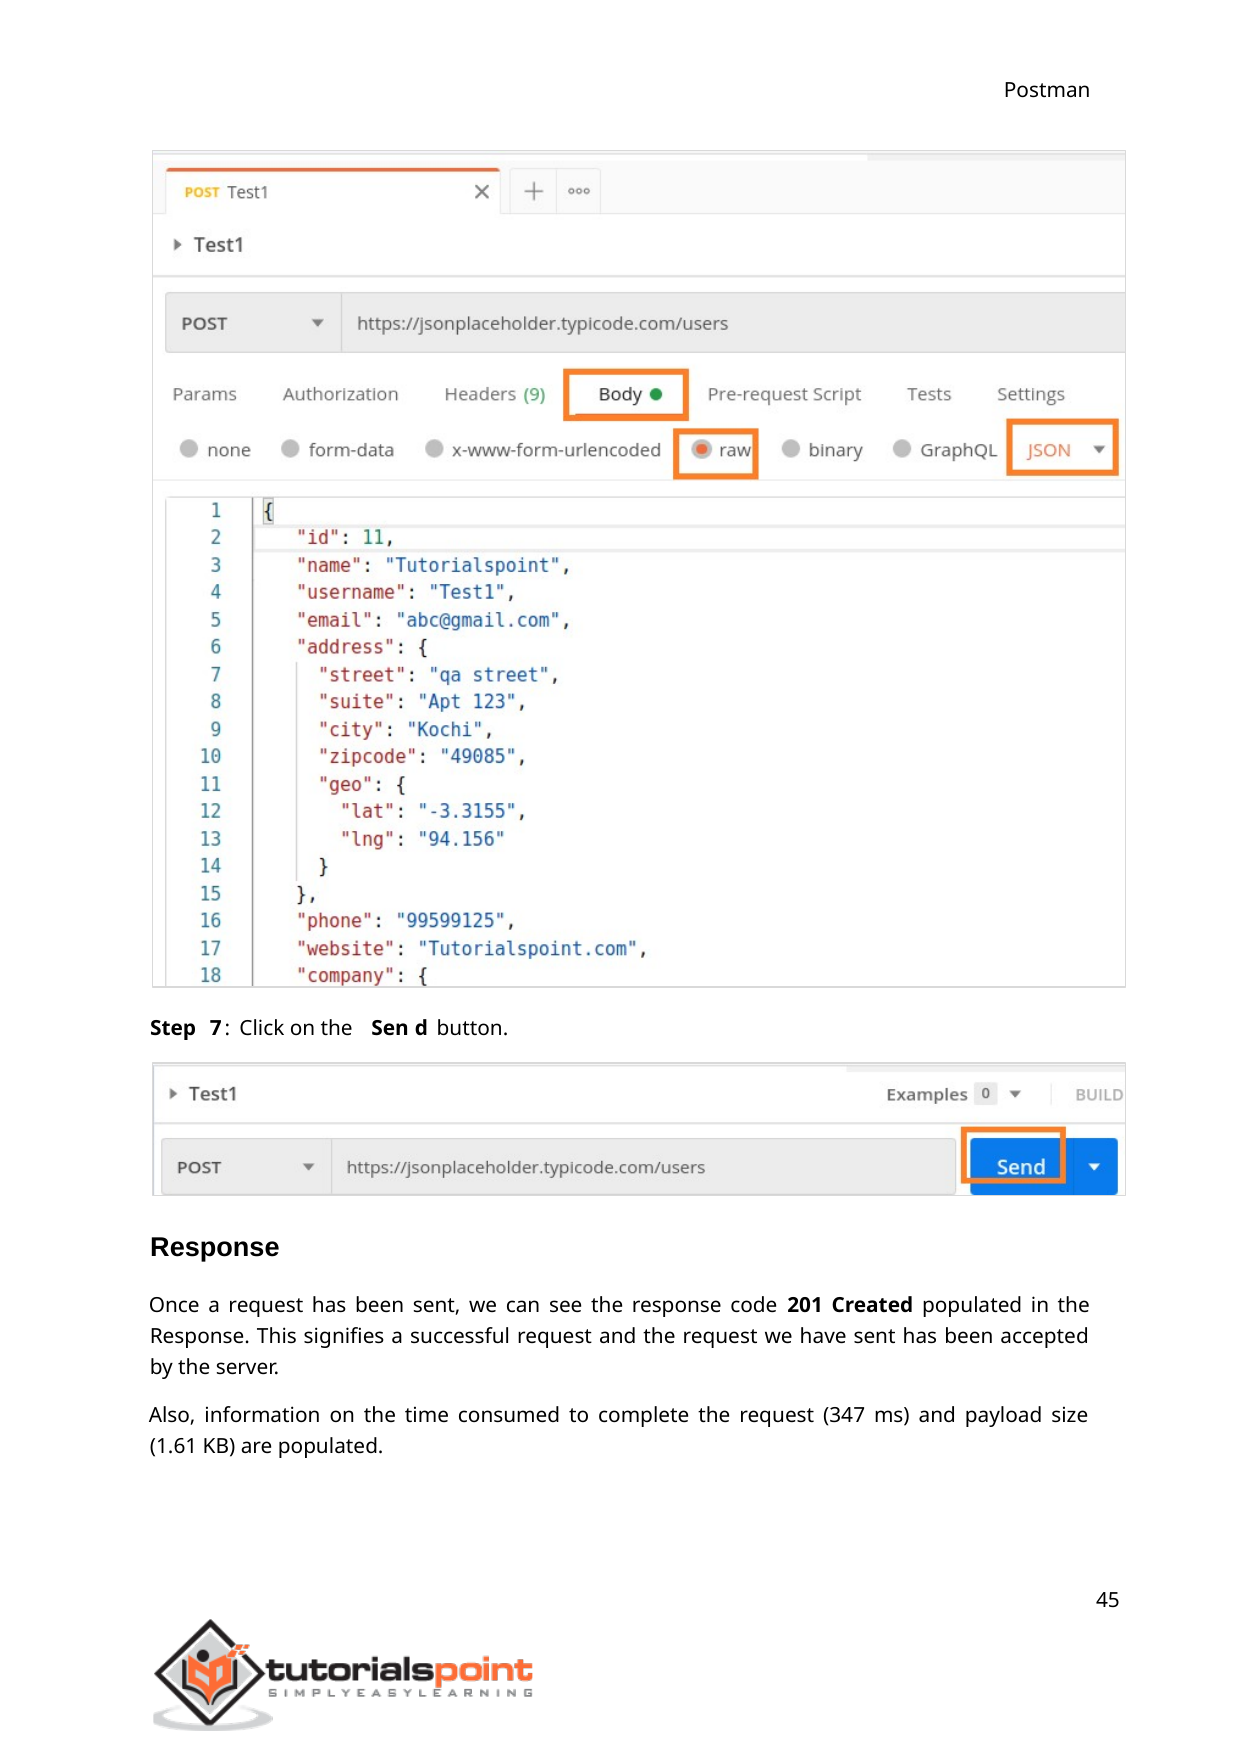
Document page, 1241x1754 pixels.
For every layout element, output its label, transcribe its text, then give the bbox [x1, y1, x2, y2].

text Also, information on the time consumed to complete the request (347 ms) and payload size (1.61 KB) are populated. [148, 1400, 1090, 1460]
picture [153, 1619, 533, 1731]
picture [153, 1064, 1125, 1195]
text Once a request has been sent, we can see the response code 201 Created populated in the Response. This signifies a successful request and the request we have sent has been accepted by the server. [148, 1290, 1090, 1381]
picture [153, 151, 1125, 986]
